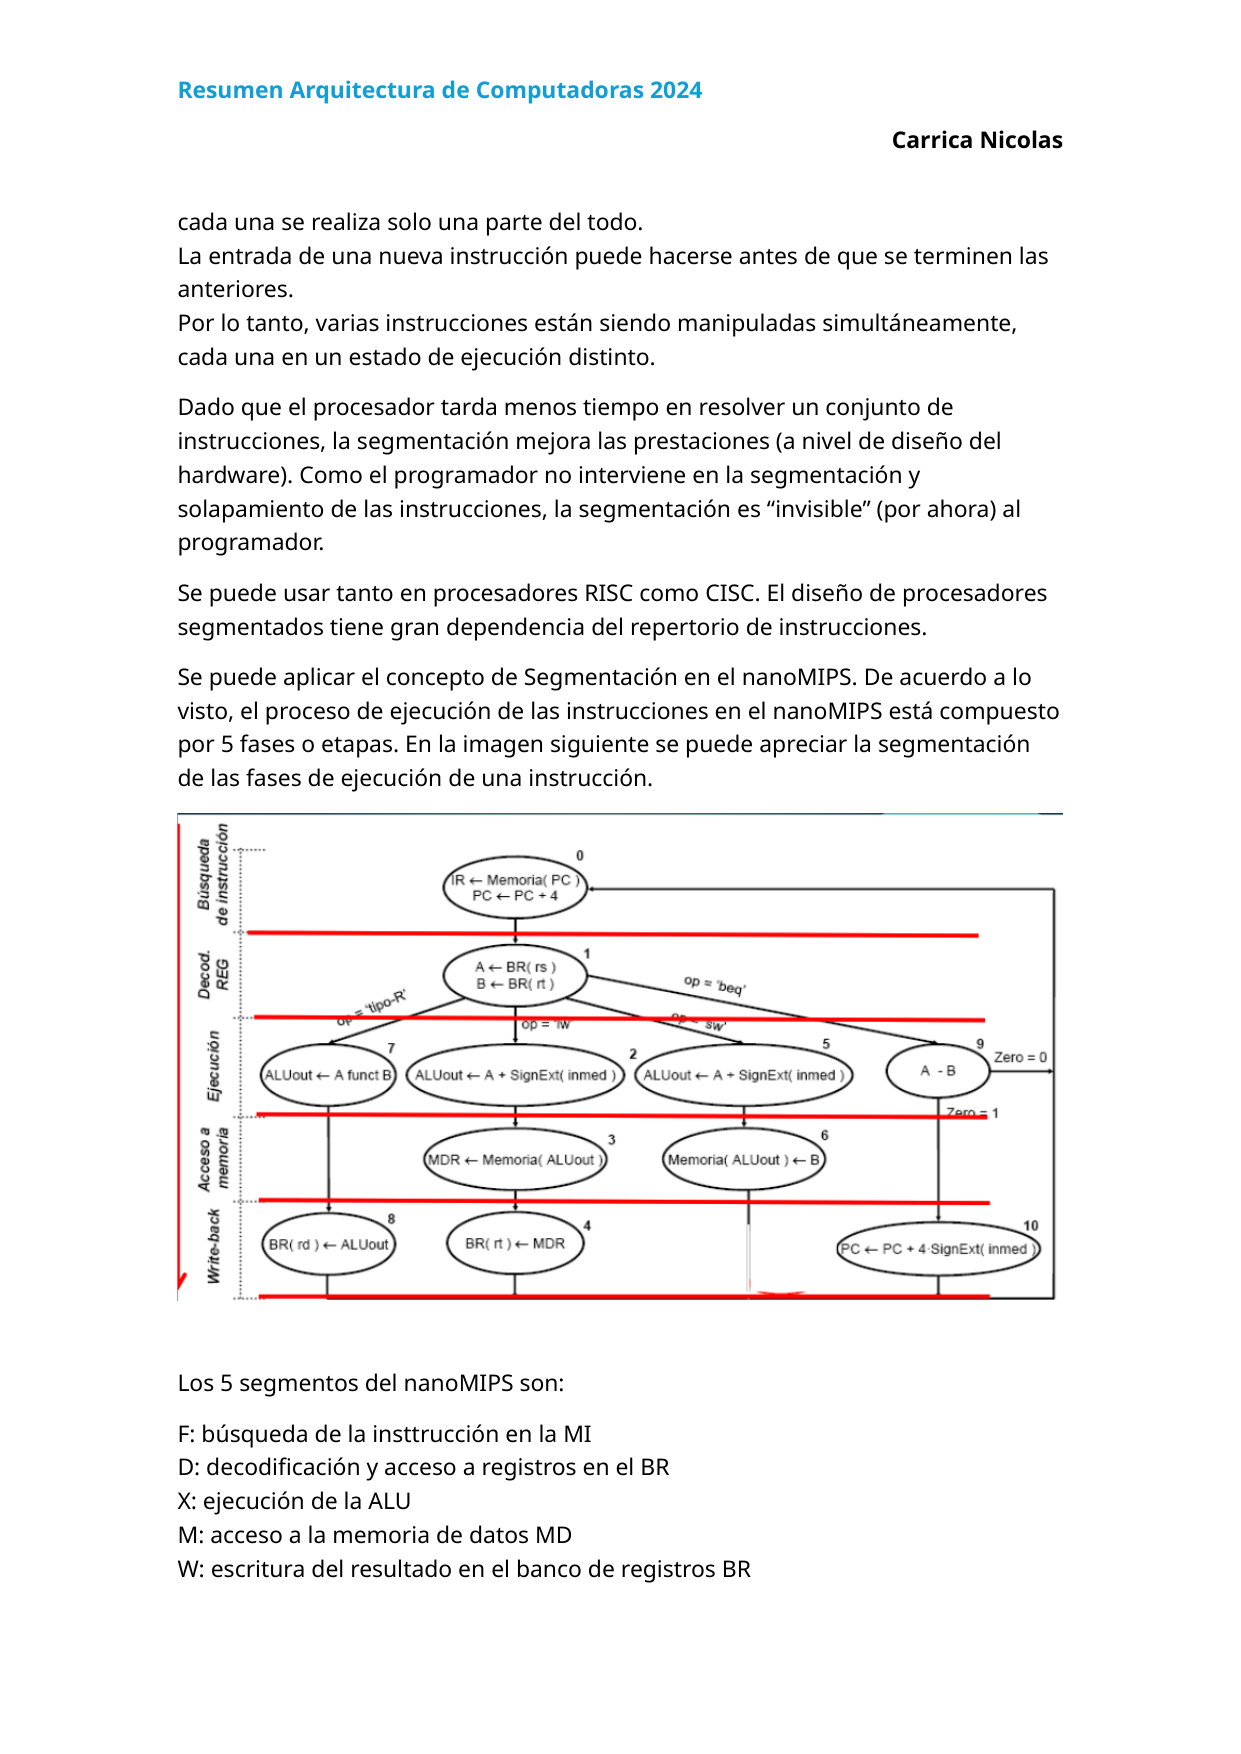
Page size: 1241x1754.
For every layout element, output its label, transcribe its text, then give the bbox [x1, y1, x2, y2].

text F: búsqueda de la insttrucción en la MI D: decodificación y acceso a registros en el BR X: ejecución de la ALU M: acceso a la memoria de datos MD W: escritura del resultado en el banco de registros BR [177, 1417, 1063, 1584]
text Los 5 segmentos del nanoMIPS son: [177, 1367, 1063, 1398]
text Se puede aplicar el concepto de Segmentación en el nanoMIPS. De acuerdo a lo visto, el proceso de ejecución de las instrucciones en el nanoMIPS está compuesto por 5 fases o etapas. En la imagen siguiente se puede apreciar la segmentación de las fases de ejecución de una instrucción. [177, 661, 1063, 793]
picture [177, 813, 1063, 1301]
text Se puede usar tanto en procesadores RISC como CISC. El diseño de procesadores segmentados tiene gran dependencia del repertorio de instrucciones. [177, 577, 1063, 642]
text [177, 206, 1063, 372]
text Dado que el procesador tarda menos tiempo en resolver un conjunto de instrucciones, la segmentación mejora las prestaciones (a nivel de diseño del hardware). Como el programador no interviene en la segmentación y solapamiento de las instrucciones, la segmentación es “invisible” (por ahora) al programador. [177, 391, 1063, 557]
